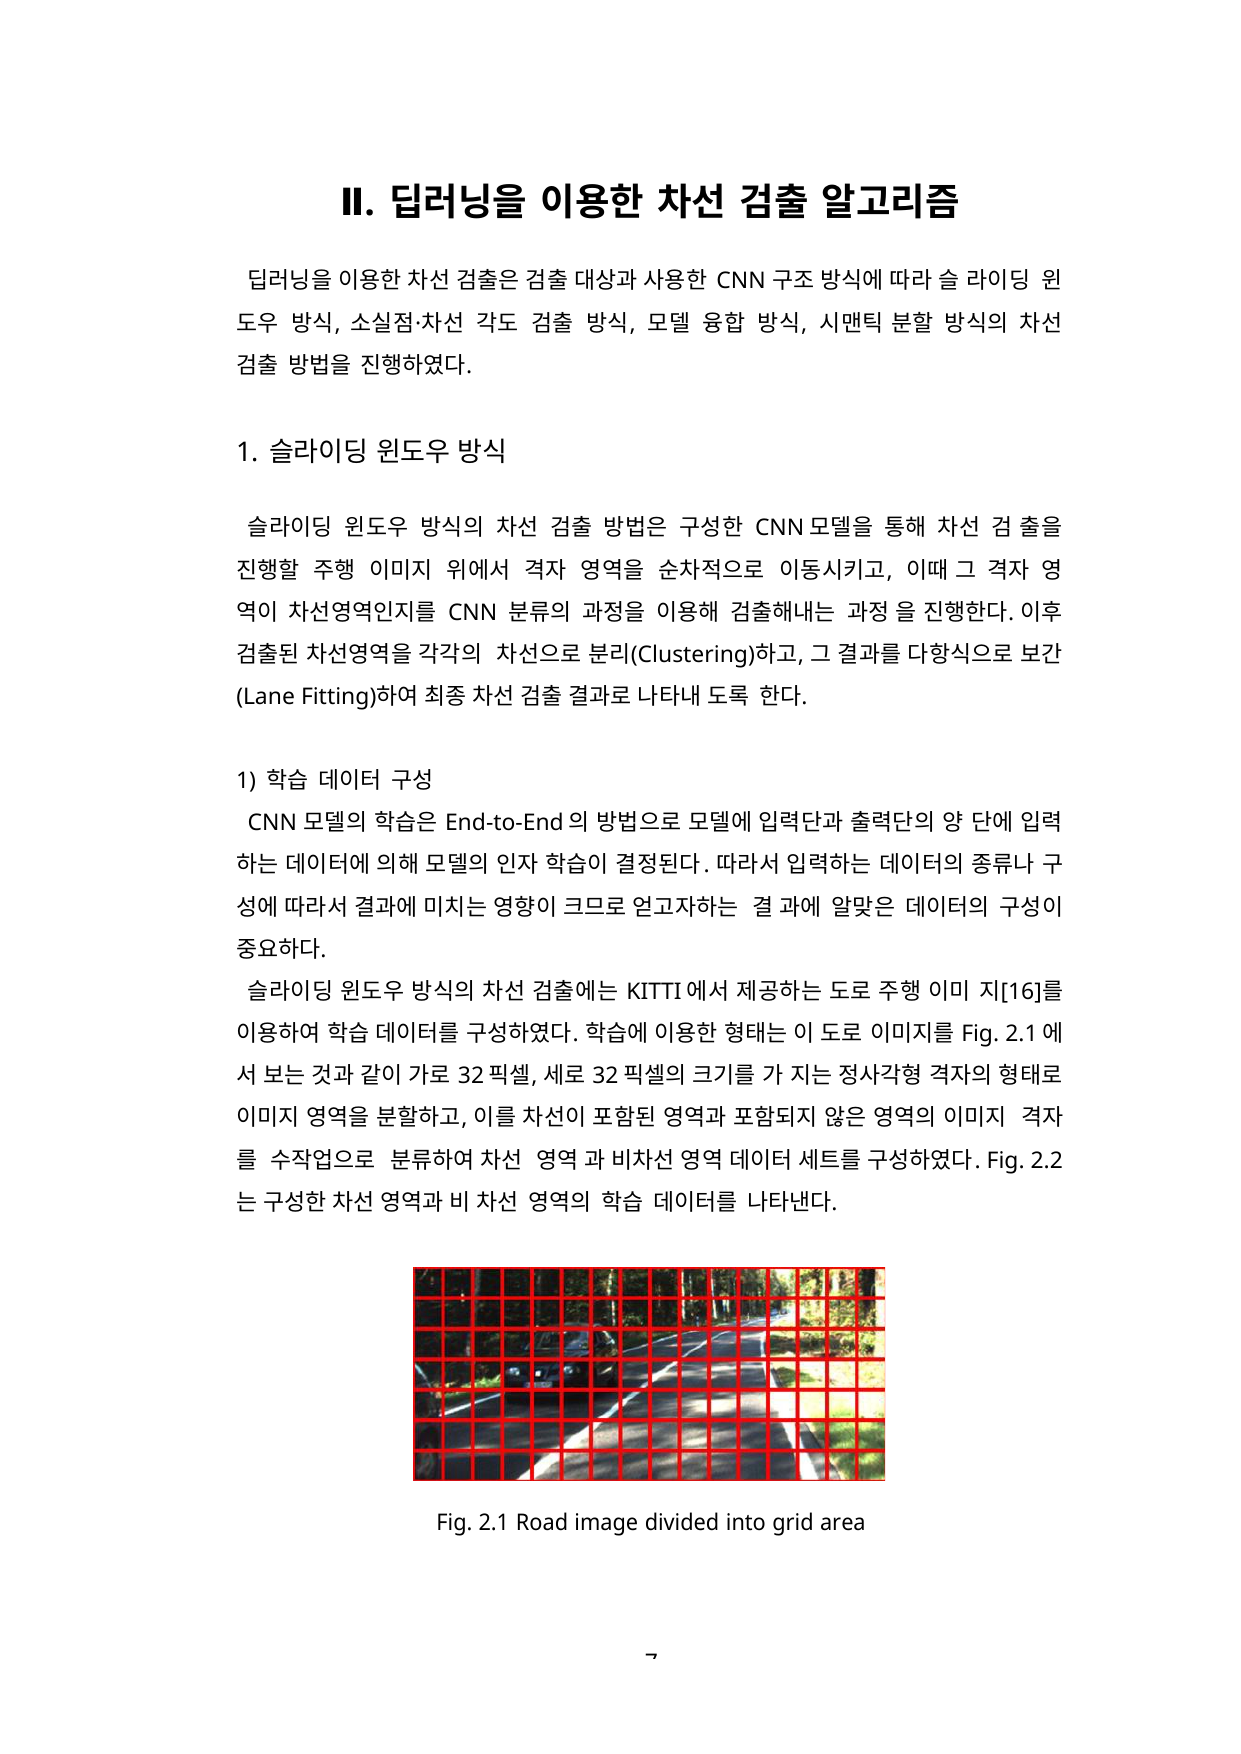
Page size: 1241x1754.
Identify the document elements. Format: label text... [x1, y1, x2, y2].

list 학습 데이터 구성 [236, 764, 1221, 795]
text CNN 모델의 학습은 End-to-End의 방법으로 모델에 입력단과 출력단의 양 단에 입력하는 데이터에 의해 모델의 인자 학습이 결정된다. 따라서 입력하는 데이터의 종류나 구성에 따라서 결과에 미치는 영향이 크므로 얻고자하는 결 과에 알맞은 데이터의 구성이 중요하다. [236, 806, 1063, 964]
subtitle Ⅱ. 딥러닝을 이용한 차선 검출 알고리즘 [234, 164, 1065, 228]
picture [413, 1267, 886, 1481]
text 슬라이딩 윈도우 방식의 차선 검출에는 KITTI에서 제공하는 도로 주행 이미 지[16]를 이용하여 학습 데이터를 구성하였다. 학습에 이용한 형태는 이 도로 이미지를 Fig. 2.1에서 보는 것과 같이 가로 32픽셀, 세로 32픽셀의 크기를 가 지는 정사각형 격자의 형태로 이미지 영역을 분할하고, 이를 차선이 포함된 영역과 포함되지 않은 영역의 이미지 격자를 수작업으로 분류하여 차선 영역 과 비차선 영역 데이터 세트를 구성하였다. Fig. 2.2는 구성한 차선 영역과 비 차선 영역의 학습 데이터를 나타낸다. [236, 975, 1063, 1217]
subtitle 슬라이딩 윈도우 방식 [236, 432, 1221, 469]
text 슬라이딩 윈도우 방식의 차선 검출 방법은 구성한 CNN모델을 통해 차선 검 출을 진행할 주행 이미지 위에서 격자 영역을 순차적으로 이동시키고, 이때 그 격자 영역이 차선영역인지를 CNN 분류의 과정을 이용해 검출해내는 과정 을 진행한다. 이후 검출된 차선영역을 각각의 차선으로 분리(Clustering)하고, 그 결과를 다항식으로 보간(Lane Fitting)하여 최종 차선 검출 결과로 나타내 도록 한다. [236, 511, 1063, 711]
text 딥러닝을 이용한 차선 검출은 검출 대상과 사용한 CNN 구조 방식에 따라 슬 라이딩 윈도우 방식, 소실점·차선 각도 검출 방식, 모델 융합 방식, 시맨틱 분할 방식의 차선 검출 방법을 진행하였다. [236, 264, 1063, 380]
